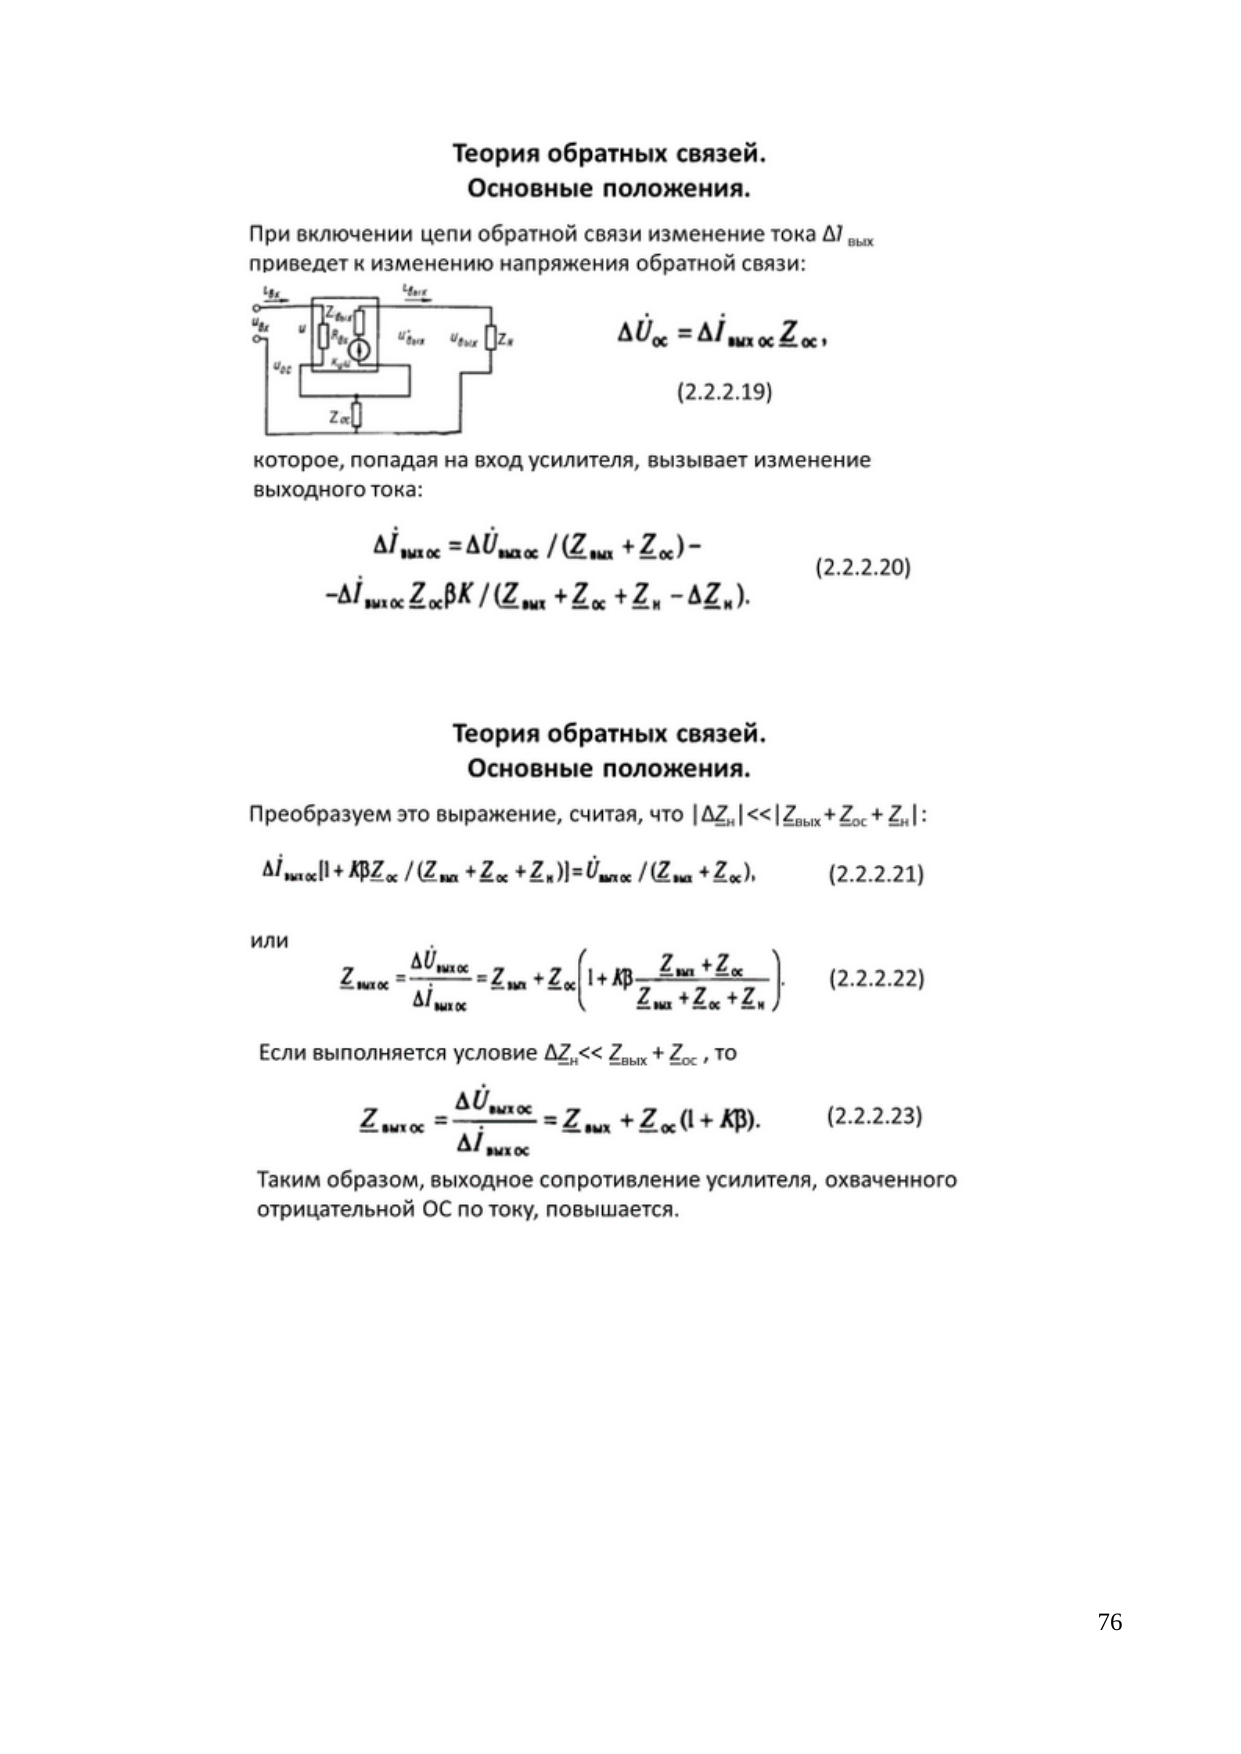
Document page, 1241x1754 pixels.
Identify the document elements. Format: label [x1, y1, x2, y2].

picture [217, 118, 1023, 1233]
